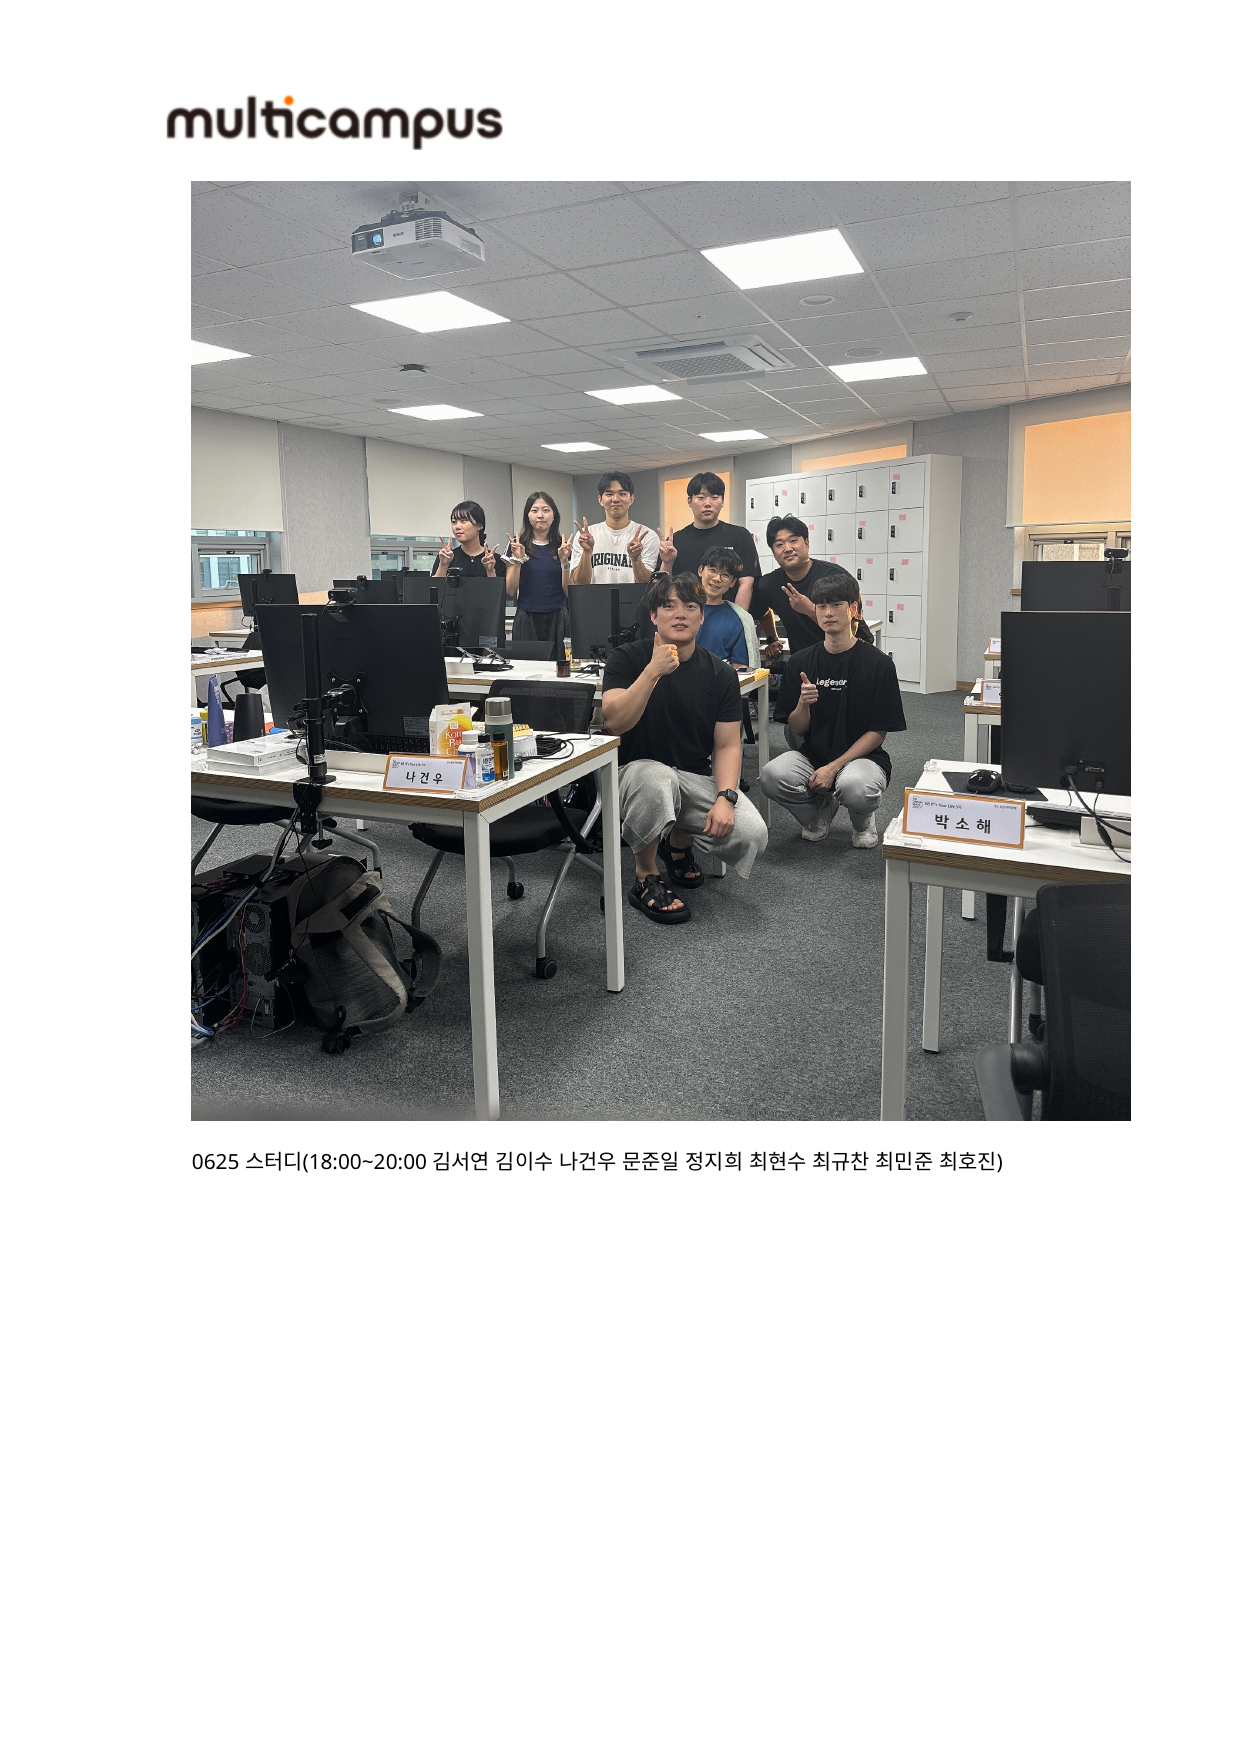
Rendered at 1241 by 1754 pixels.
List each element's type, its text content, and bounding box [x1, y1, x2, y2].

picture [191, 181, 1131, 1121]
picture [150, 88, 525, 158]
text 0625 스터디(18:00~20:00 김서연 김이수 나건우 문준일 정지희 최현수 최규찬 최민준 최호진) [192, 1145, 1090, 1176]
